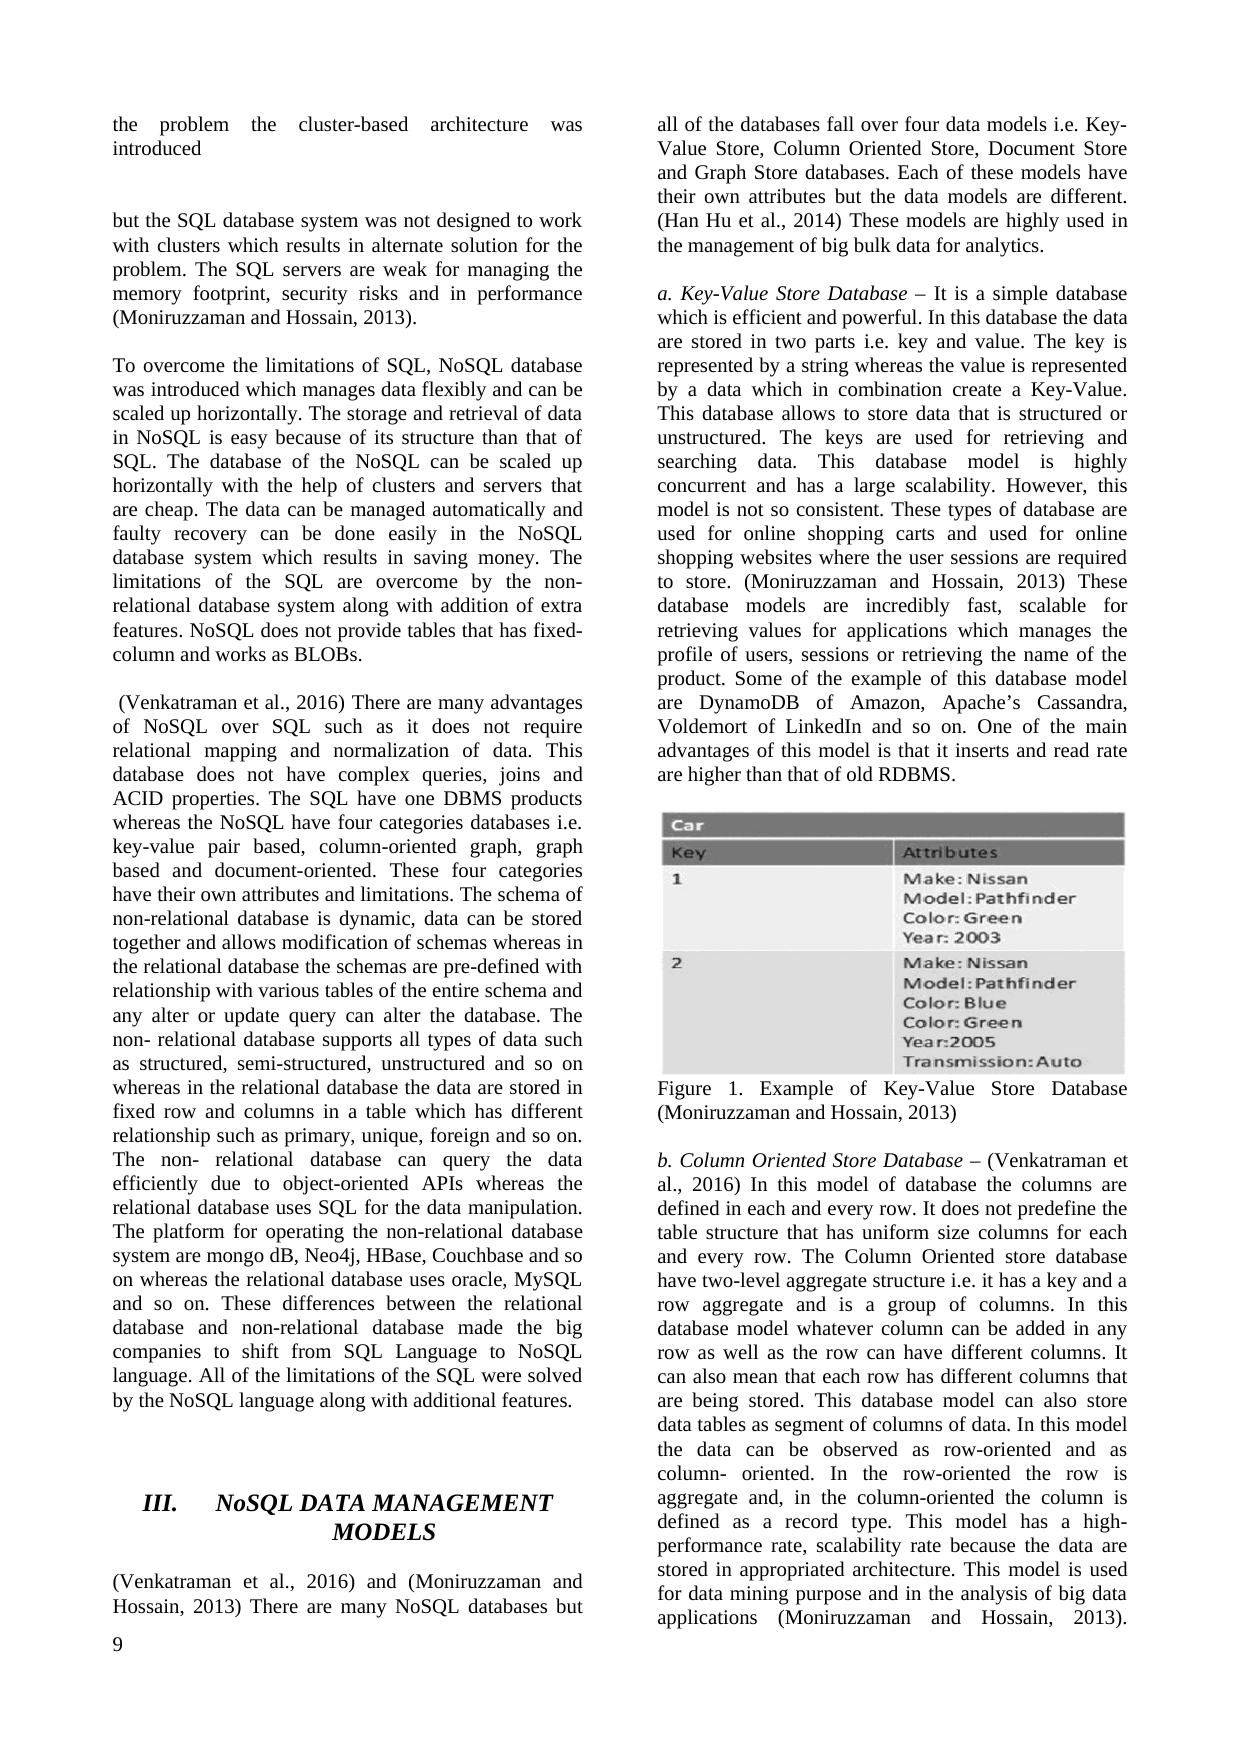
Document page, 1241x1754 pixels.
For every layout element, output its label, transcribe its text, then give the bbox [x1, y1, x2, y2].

picture [657, 810, 1128, 1076]
text a. Key-Value Store Database – It is a simple database which is efficient and powerful. In this database the data are stored in two parts i.e. key and value. The key is represented by a string whereas the value is represented by a data which in combination create a Key-Value. This database allows to store data that is structured or unstructured. The keys are used for retrieving and searching data. This database model is highly concurrent and has a large scalability. However, this model is not so consistent. These types of database are used for online shopping carts and used for online shopping websites where the user sessions are required to store. (Moniruzzaman and Hossain, 2013) These database models are incredibly fast, scalable for retrieving values for applications which manages the profile of users, sessions or retrieving the name of the product. Some of the example of this database model are DynamoDB of Amazon, Apache’s Cassandra, Voldemort of LinkedIn and so on. One of the main advantages of this model is that it inserts and read rate are higher than that of old RDBMS. [657, 281, 1128, 786]
text Figure 1. Example of Key-Value Store Database (Moniruzzaman and Hossain, 2013) [657, 1076, 1128, 1124]
text but the SQL database system was not designed to work with clusters which results in alternate solution for the problem. The SQL servers are weak for managing the memory footprint, security risks and in performance (Moniruzzaman and Hossain, 2013). [112, 208, 583, 329]
text (Venkatraman et al., 2016) There are many advantages of NoSQL over SQL such as it does not require relational mapping and normalization of data. This database does not have complex queries, joins and ACID properties. The SQL have one DBMS products whereas the NoSQL have four categories databases i.e. key-value pair based, column-oriented graph, graph based and document-oriented. These four categories have their own attributes and limitations. The schema of non-relational database is dynamic, data can be stored together and allows modification of schemas whereas in the relational database the schemas are pre-defined with relationship with various tables of the entire schema and any alter or update query can alter the database. The non- relational database supports all types of data such as structured, semi-structured, unstructured and so on whereas in the relational database the data are stored in fixed row and columns in a table which has different relationship such as primary, unique, foreign and so on. The non- relational database can query the data efficiently due to object-oriented APIs whereas the relational database uses SQL for the data manipulation. The platform for operating the non-relational database system are mongo dB, Neo4j, HBase, Couchbase and so on whereas the relational database uses oracle, MySQL and so on. These differences between the relational database and non-relational database made the big companies to shift from SQL Language to NoSQL language. All of the limitations of the SQL were solved by the NoSQL language along with additional features. [112, 690, 583, 1412]
subtitle NoSQL DATA MANAGEMENT MODELS [150, 1488, 583, 1545]
text (Venkatraman et al., 2016) and (Moniruzzaman and Hossain, 2013) There are many NoSQL databases but all of the databases fall over four data models i.e. Key- Value Store, Column Oriented Store, Document Store and Graph Store databases. Each of these models have their own attributes but the data models are different. (Han Hu et al., 2014) These models are highly used in the management of big bulk data for analytics. [657, 112, 1128, 257]
text To overcome the limitations of SQL, NoSQL database was introduced which manages data flexibly and can be scaled up horizontally. The storage and retrieval of data in NoSQL is easy because of its structure than that of SQL. The database of the NoSQL can be scaled up horizontally with the help of clusters and servers that are cheap. The data can be managed automatically and faulty recovery can be done easily in the NoSQL database system which results in saving money. The limitations of the SQL are overcome by the non-relational database system along with addition of extra features. NoSQL does not provide tables that has fixed- column and works as BLOBs. [112, 353, 583, 666]
